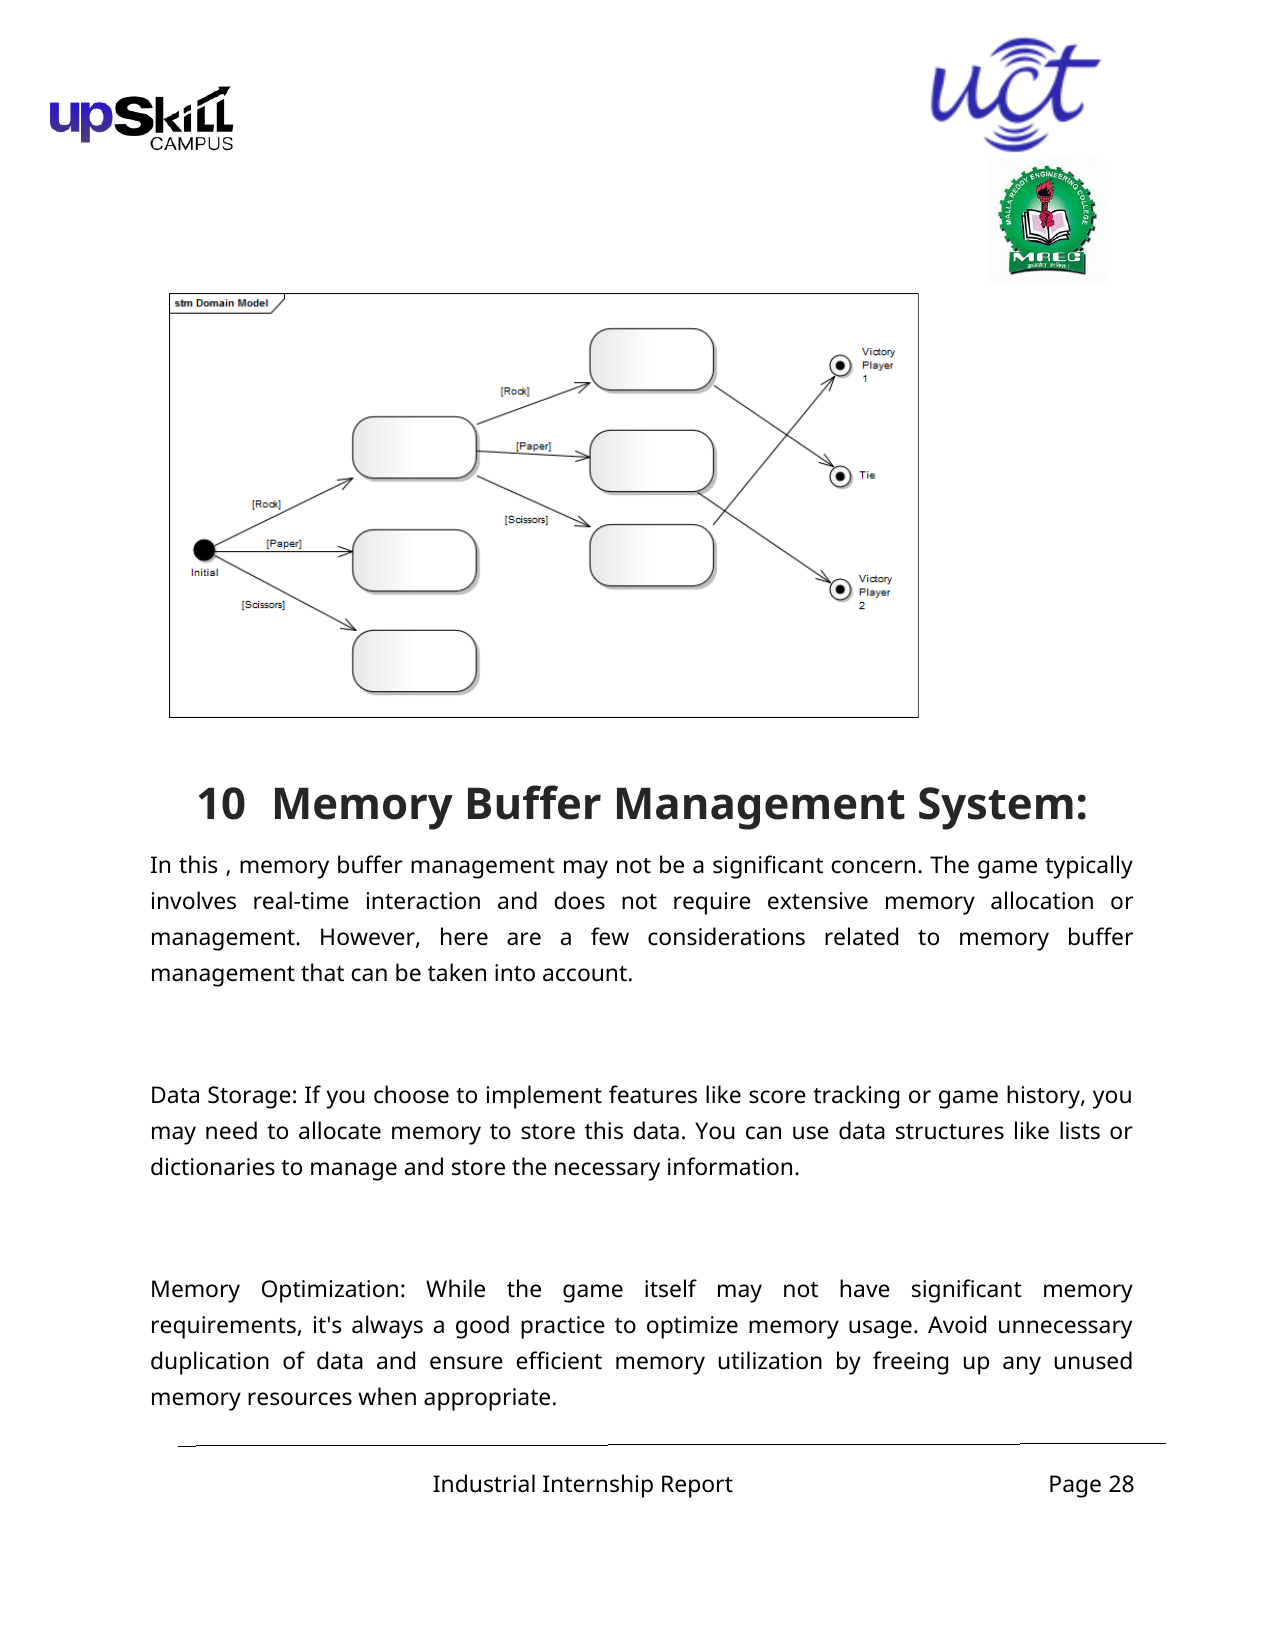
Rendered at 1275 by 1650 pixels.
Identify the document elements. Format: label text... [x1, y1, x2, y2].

text Data Storage: If you choose to implement features like score tracking or game history, you may need to allocate memory to store this data. You can use data structures like lists or dictionaries to manage and store the necessary information. [150, 1079, 1134, 1182]
text In this , memory buffer management may not be a significant concern. The game typically involves real-time interaction and does not require extensive memory allocation or management. However, here are a few considerations related to memory buffer management that can be taken into account. [150, 849, 1134, 988]
text Memory Optimization: While the game itself may not have significant memory requirements, it's always a good practice to optimize memory usage. Avoid unnecessary duplication of data and ensure efficient memory utilization by freeing up any unused memory resources when appropriate. [150, 1273, 1134, 1412]
subtitle Memory Buffer Management System: [150, 773, 1134, 832]
